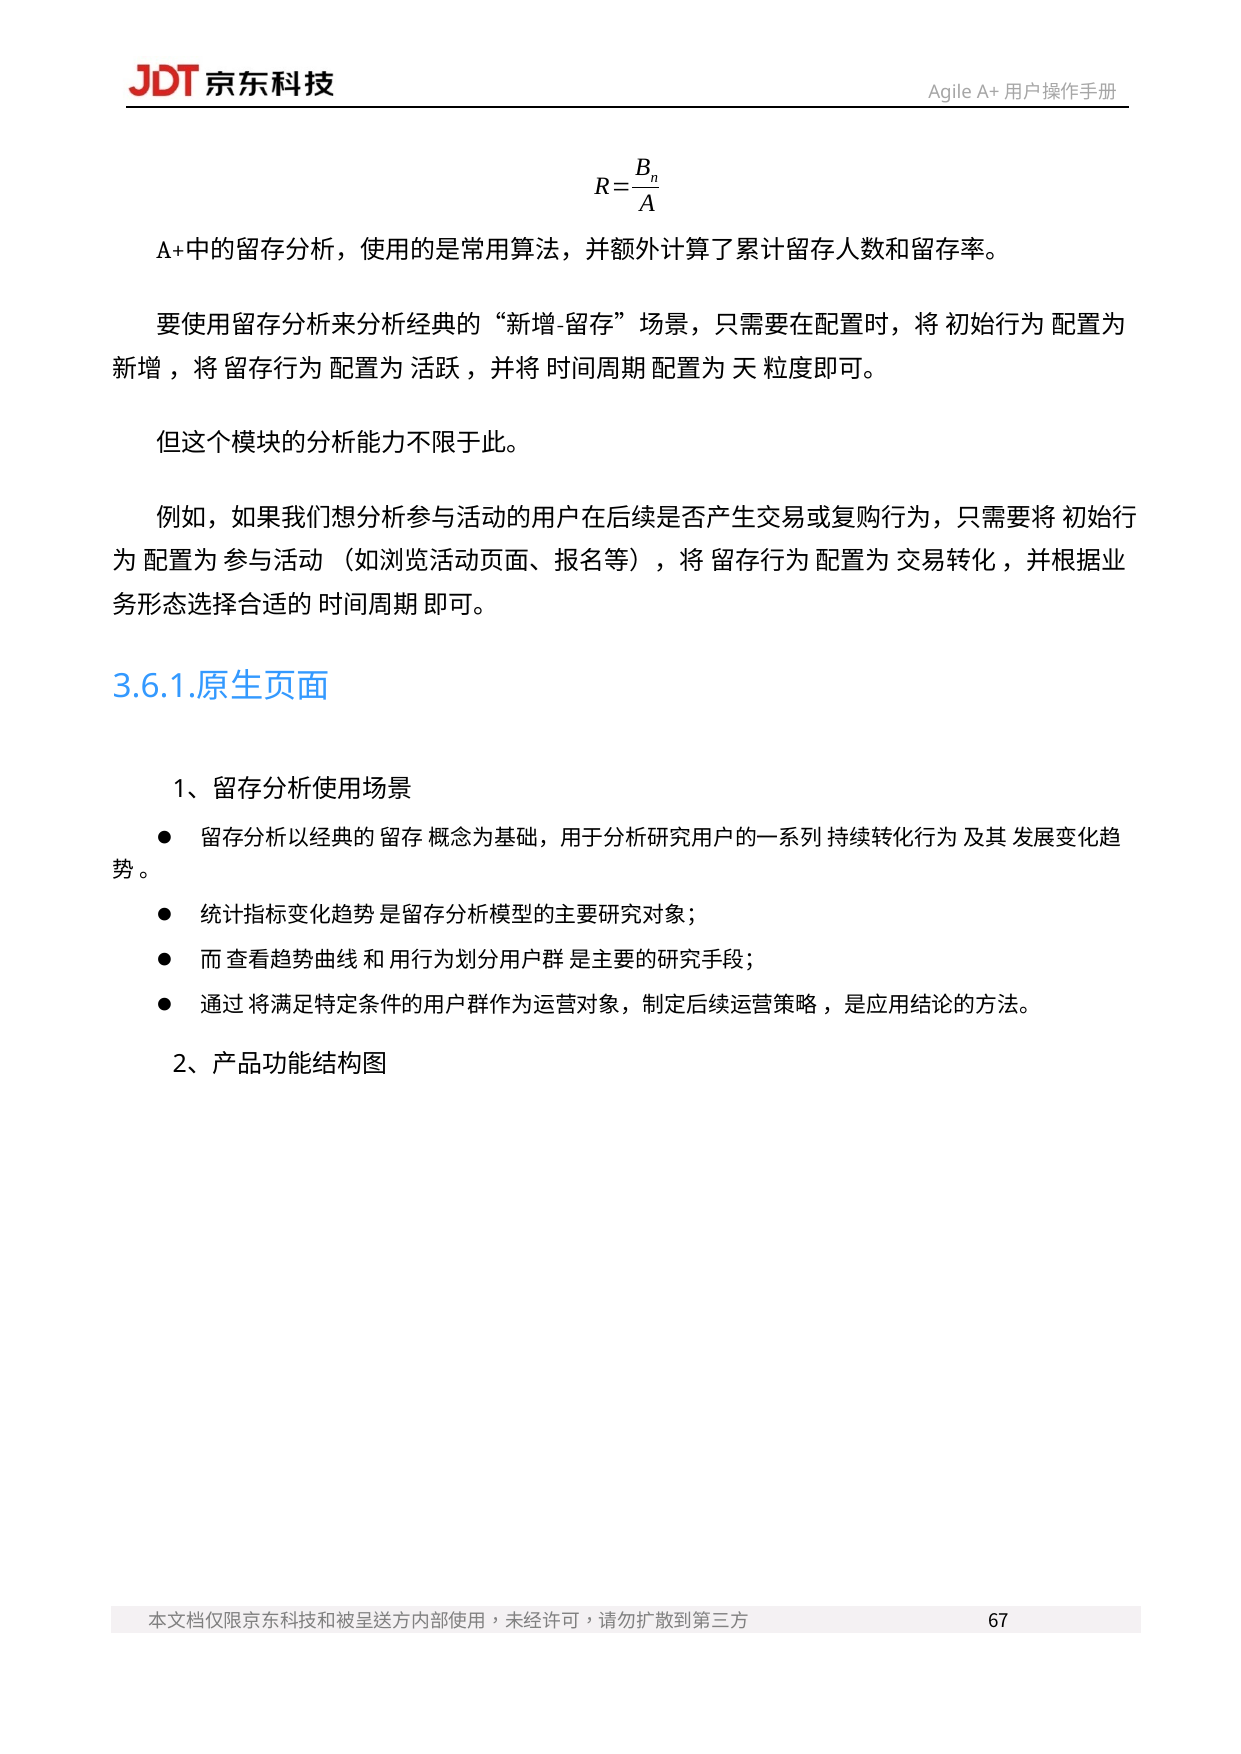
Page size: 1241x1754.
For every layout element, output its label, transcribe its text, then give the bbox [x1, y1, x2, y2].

picture [112, 56, 349, 104]
list 留存分析以经典的 留存 概念为基础，用于分析研究用户的一系列 持续转化行为 及其 发展变化趋势 。 [112, 819, 1141, 884]
text 2、产品功能结构图 [129, 1033, 1141, 1083]
list 而 查看趋势曲线 和 用行为划分用户群 是主要的研究手段； [112, 942, 1141, 974]
text 要使用留存分析来分析经典的“新增-留存”场景，只需要在配置时，将 初始行为 配置为 新增 ，将 留存行为 配置为 活跃 ，并将 时间周期 配置为 天 粒度即可。 [112, 304, 1141, 384]
text 1、留存分析使用场景 [129, 757, 1141, 807]
text 例如，如果我们想分析参与活动的用户在后续是否产生交易或复购行为，只需要将 初始行为 配置为 参与活动 （如浏览活动页面、报名等），将 留存行为 配置为 交易转化 ，并根据业务形态选择合适的 时间周期 即可。 [112, 497, 1141, 621]
list 通过 将满足特定条件的用户群作为运营对象，制定后续运营策略 ，是应用结论的方法。 [112, 987, 1141, 1019]
list 统计指标变化趋势 是留存分析模型的主要研究对象； [112, 897, 1141, 929]
subtitle 3.6.1.原生页面 [112, 659, 1141, 707]
text 但这个模块的分析能力不限于此。 [112, 423, 1141, 459]
text A+中的留存分析，使用的是常用算法，并额外计算了累计留存人数和留存率。 [112, 230, 1141, 266]
